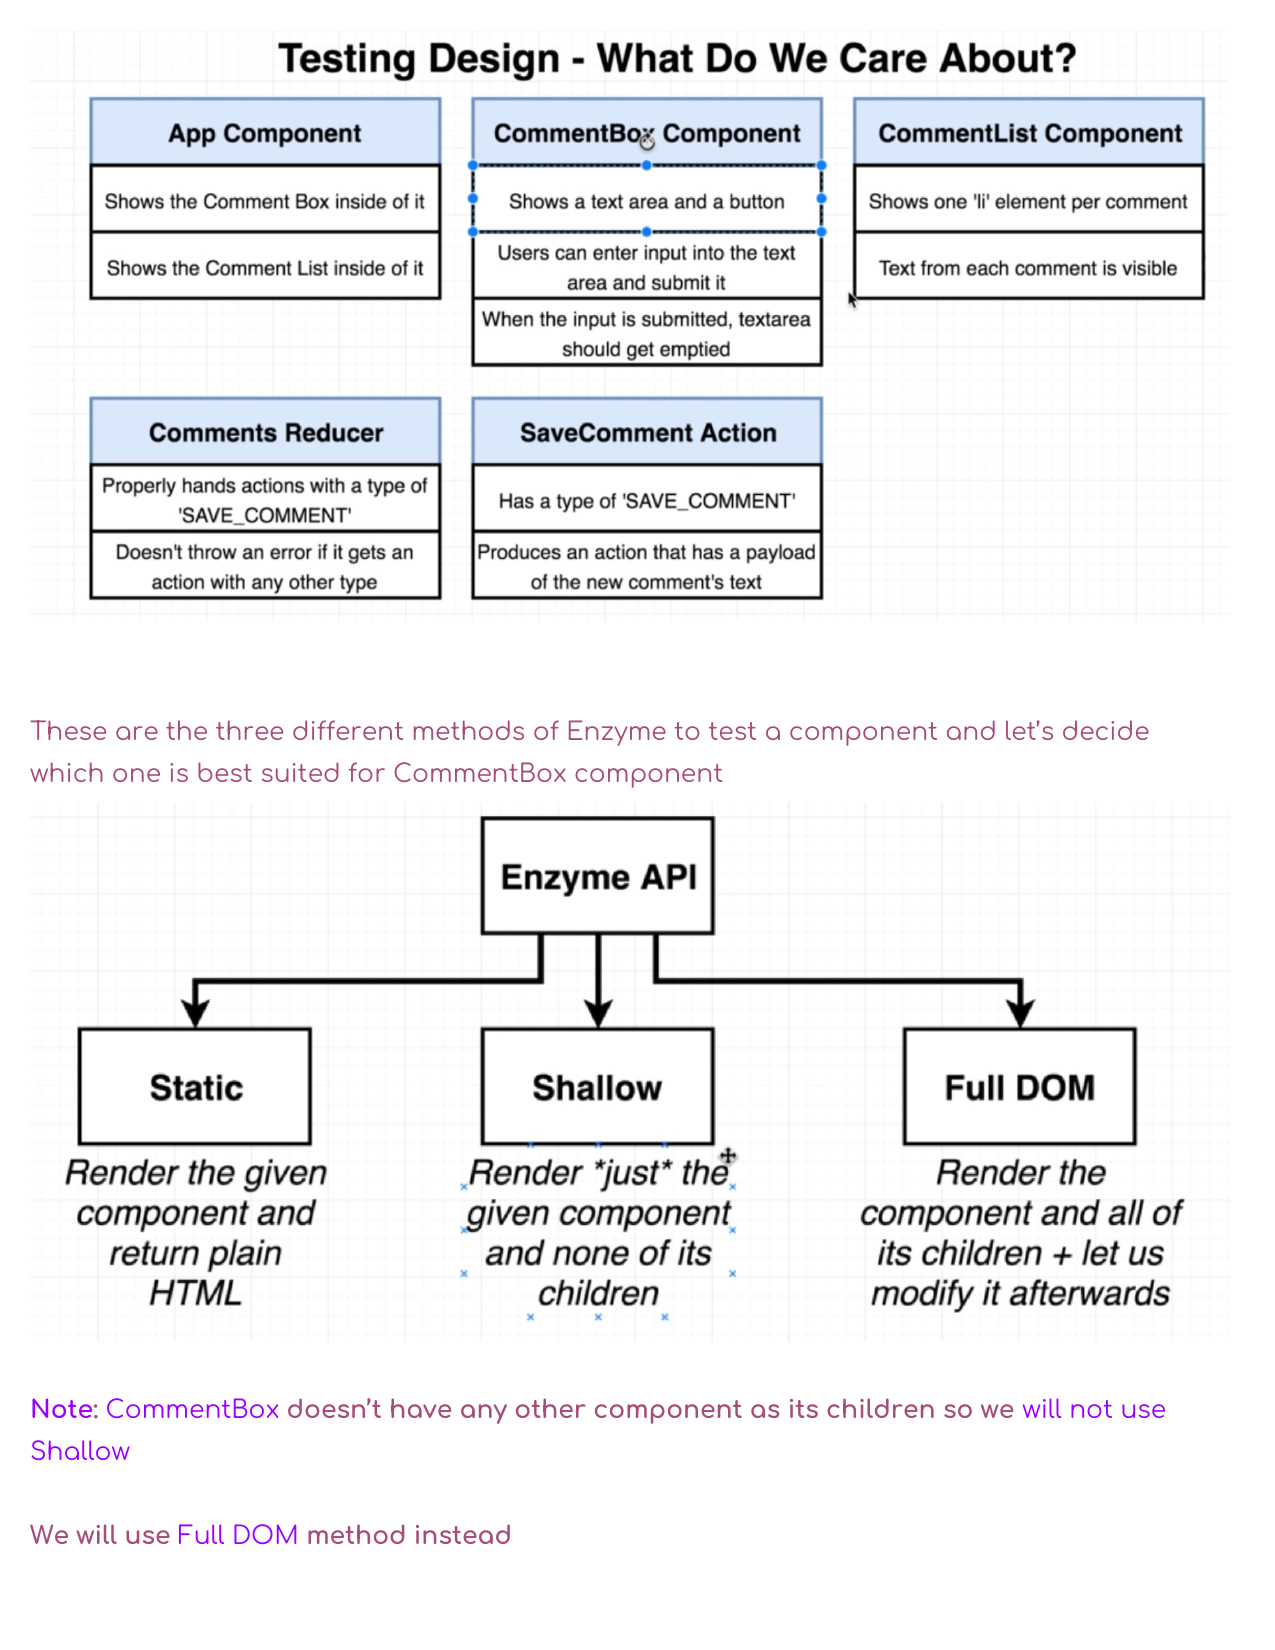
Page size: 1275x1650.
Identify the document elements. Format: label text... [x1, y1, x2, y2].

text Note: CommentBox doesn’t have any other component as its children so we will not use Shallow [30, 1397, 1230, 1467]
text These are the three different methods of Enzyme to test a component and let’s decide which one is best suited for CommentBox component [30, 718, 1230, 788]
picture [30, 802, 1230, 1342]
text We will use Full DOM method instead [30, 1522, 1230, 1550]
picture [30, 30, 1230, 622]
